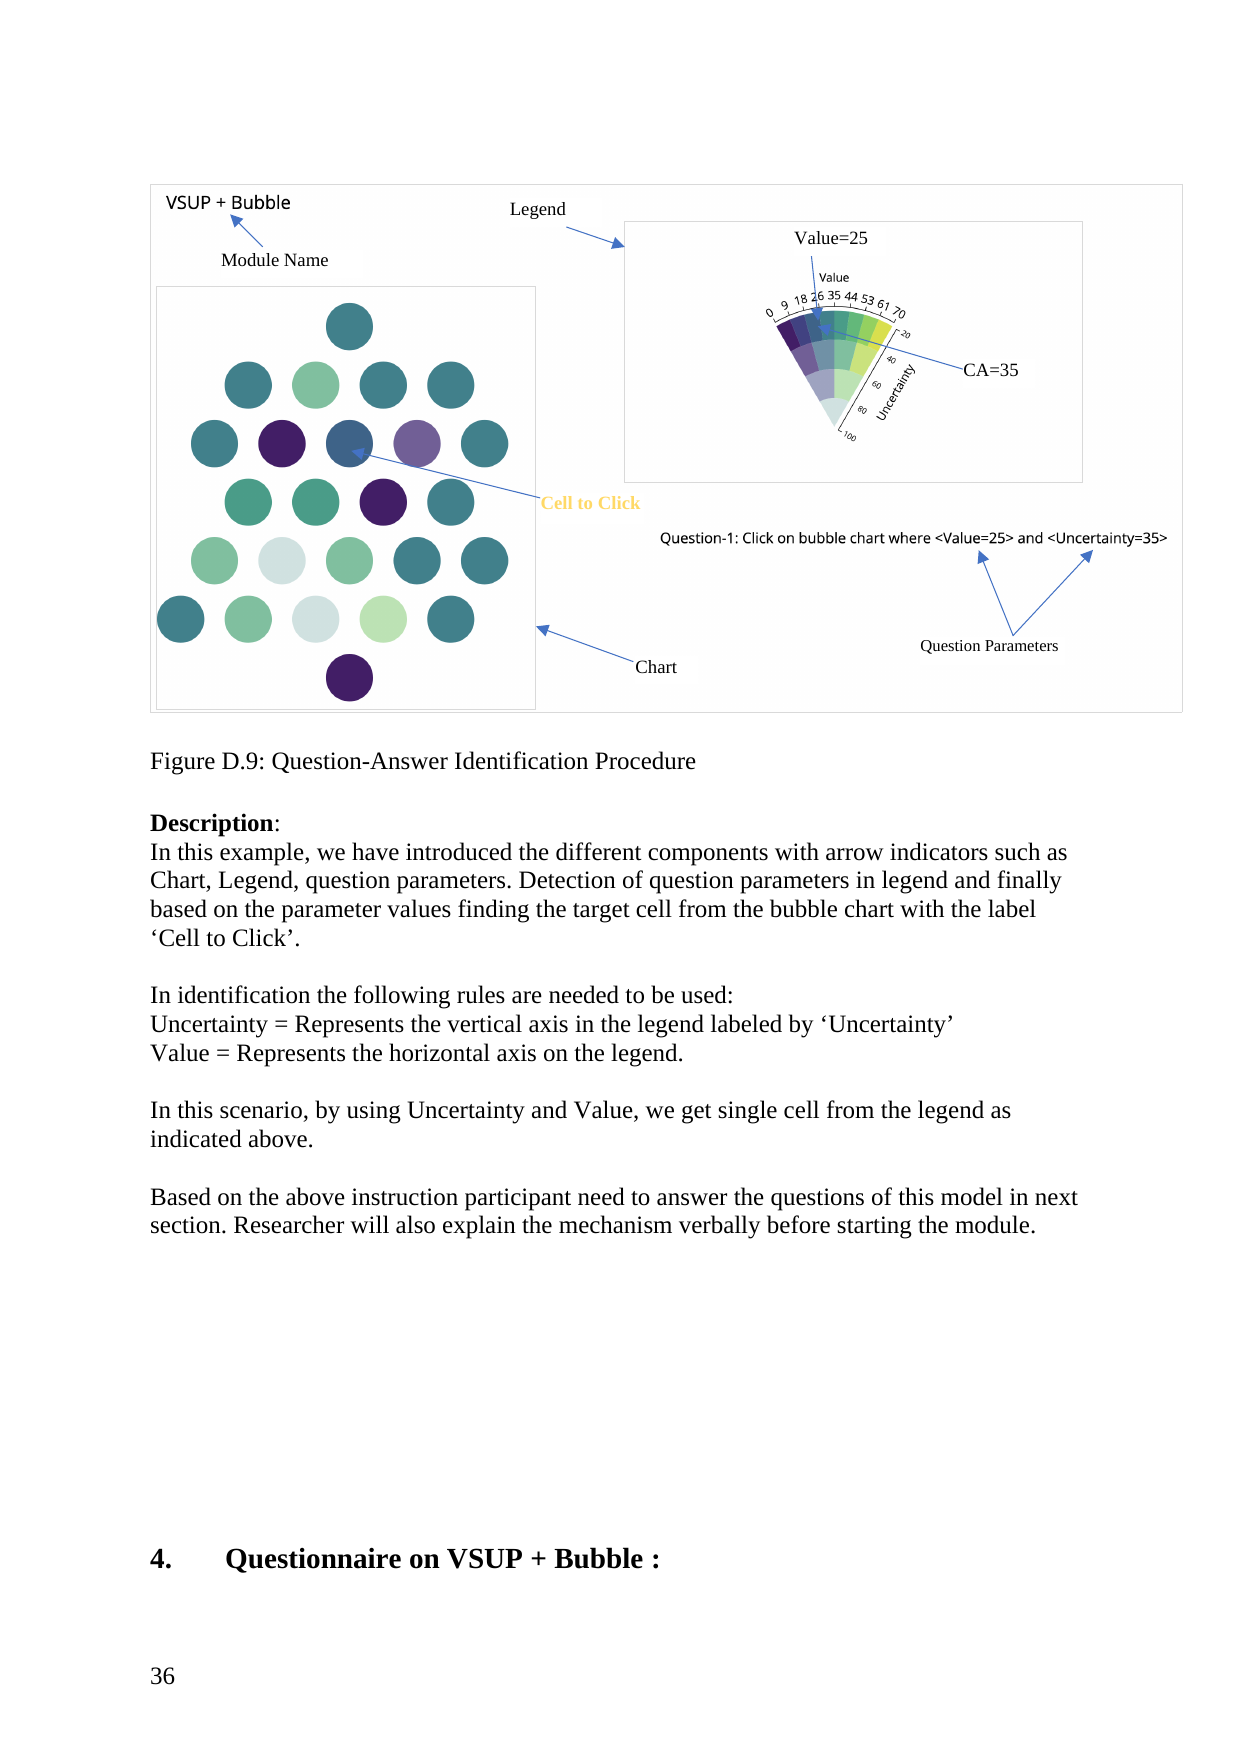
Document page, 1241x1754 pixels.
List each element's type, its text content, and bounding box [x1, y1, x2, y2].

text In identification the following rules are needed to be used: [150, 981, 1090, 1009]
text Value = Represents the horizontal axis on the legend. [150, 1038, 1090, 1067]
text Uncertainty = Represents the vertical axis in the legend labeled by ‘Uncertainty’ [150, 1009, 1090, 1038]
text 4. Questionnaire on VSUP + Bubble : [150, 1541, 1090, 1575]
picture [151, 185, 1182, 712]
text Description: [150, 808, 1090, 837]
text Based on the above instruction participant need to answer the questions of this model in next section. Researcher will also explain the mechanism verbally before starting the module. [150, 1182, 1090, 1239]
text In this example, we have introduced the different components with arrow indicators such as Chart, Legend, question parameters. Detection of question parameters in legend and finally based on the parameter values finding the target cell from the bubble chart with the label ‘Cell to Click’. [150, 837, 1090, 952]
text Figure D.9: Question-Answer Identification Procedure [150, 746, 1090, 774]
text In this scenario, by using Uncertainty and Value, we get single cell from the legend as indicated above. [150, 1096, 1090, 1153]
